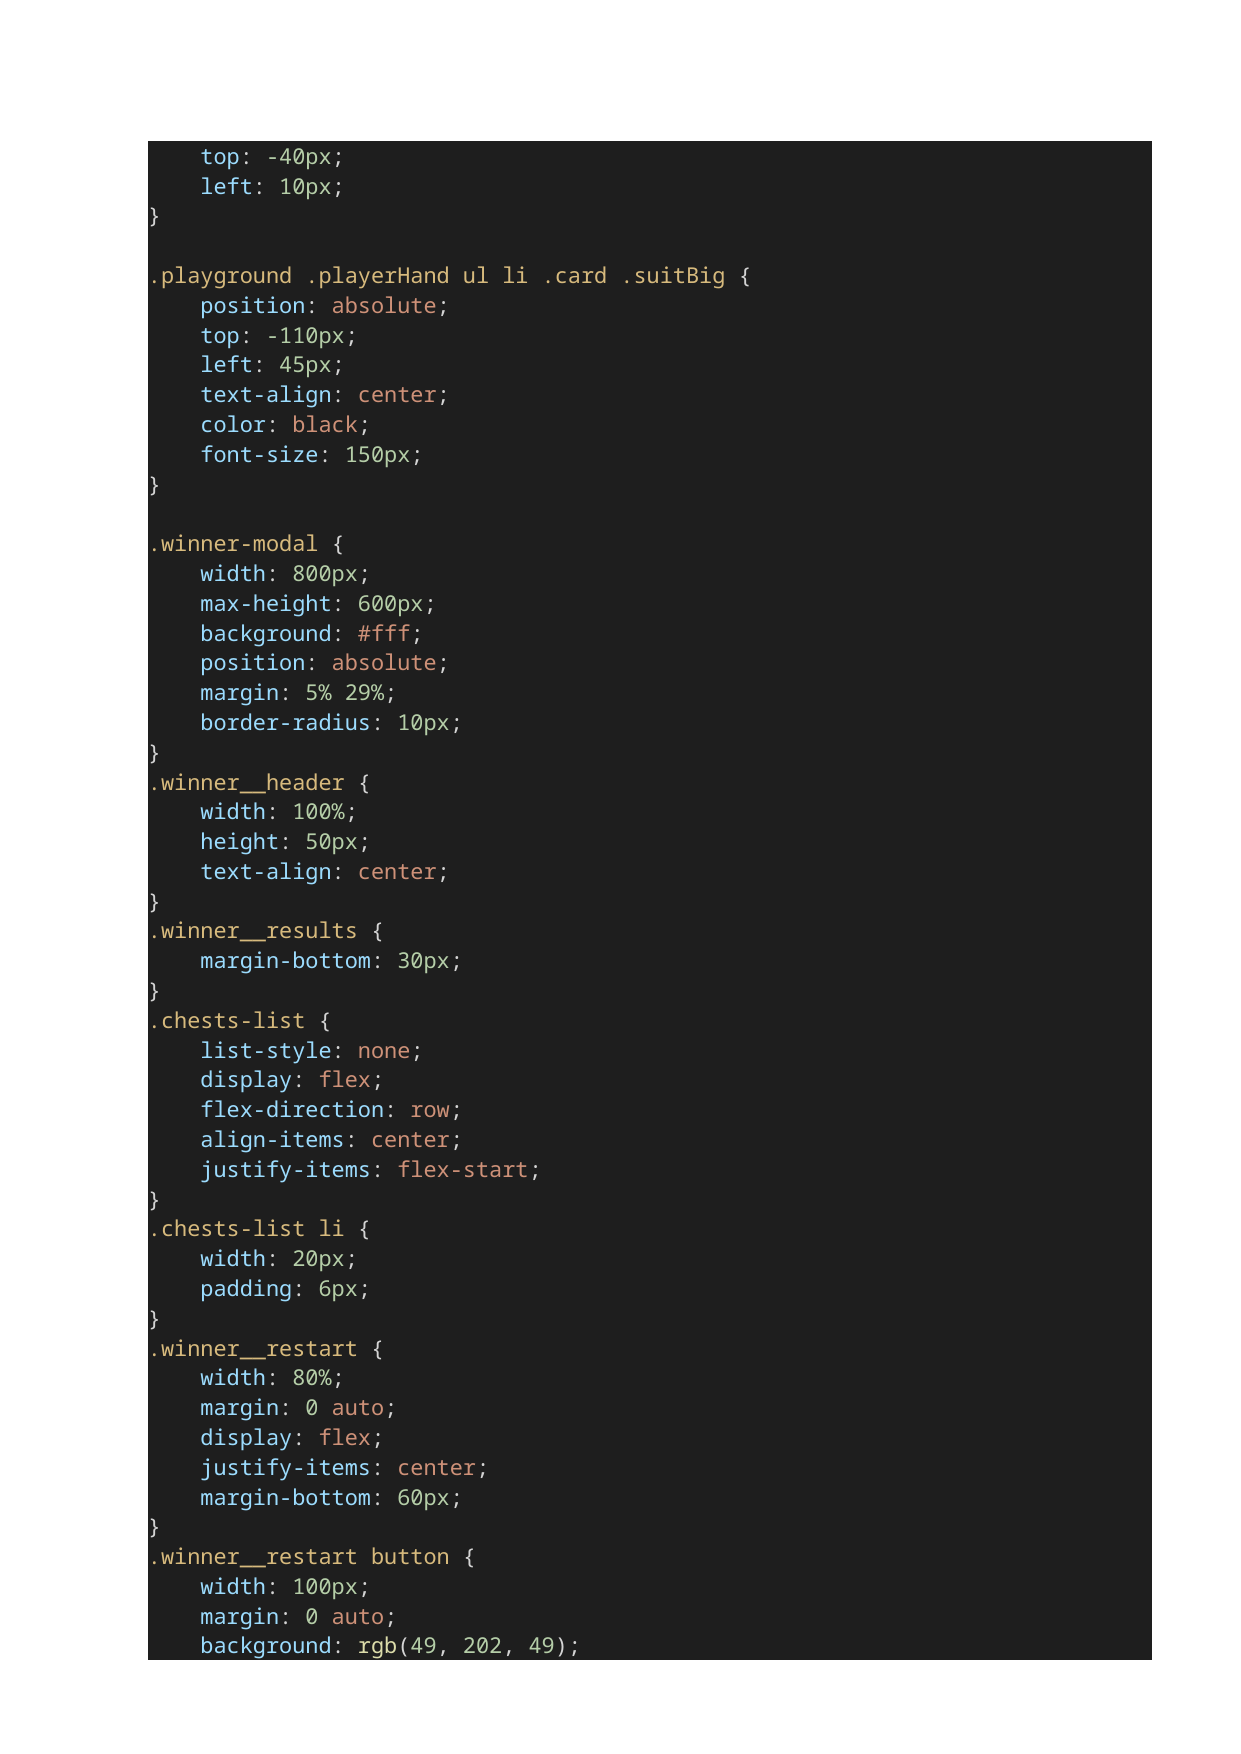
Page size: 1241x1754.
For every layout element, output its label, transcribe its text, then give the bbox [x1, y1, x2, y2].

text border-radius: 10px; [148, 707, 1152, 737]
text width: 20px; [148, 1243, 1152, 1273]
text font-size: 150px; [148, 439, 1152, 469]
text .winner__restart { [148, 1333, 1152, 1362]
text margin: 5% 29%; [148, 677, 1152, 707]
text padding: 6px; [148, 1273, 1152, 1303]
text .winner__header { [148, 767, 1152, 796]
text margin-bottom: 30px; [148, 945, 1152, 975]
text flex-direction: row; [148, 1094, 1152, 1124]
text color: black; [148, 409, 1152, 439]
text top: -40px; [148, 141, 1152, 171]
text } [148, 886, 1152, 916]
text max-height: 600px; [148, 588, 1152, 618]
text width: 100%; [148, 796, 1152, 826]
text .chests-list { [148, 1005, 1152, 1035]
text } [148, 975, 1152, 1005]
text background: #fff; [148, 618, 1152, 647]
text width: 100px; [148, 1571, 1152, 1601]
text .winner__restart button { [148, 1541, 1152, 1571]
text position: absolute; [148, 290, 1152, 320]
text align-items: center; [148, 1124, 1152, 1154]
text } [148, 469, 1152, 498]
text display: flex; [148, 1422, 1152, 1452]
text position: absolute; [148, 647, 1152, 677]
text display: flex; [148, 1064, 1152, 1094]
text .playground .playerHand ul li .card .suitBig { [148, 260, 1152, 290]
text } [148, 737, 1152, 767]
text } [148, 1303, 1152, 1333]
text margin: 0 auto; [148, 1392, 1152, 1422]
text left: 45px; [148, 349, 1152, 379]
text } [148, 1184, 1152, 1213]
text height: 50px; [148, 826, 1152, 856]
text margin: 0 auto; [148, 1601, 1152, 1631]
text text-align: center; [148, 379, 1152, 409]
text } [148, 201, 1152, 230]
text width: 80%; [148, 1362, 1152, 1392]
text background: rgb(49, 202, 49); [148, 1631, 1152, 1660]
text text-align: center; [148, 856, 1152, 886]
text } [148, 1511, 1152, 1541]
text width: 800px; [148, 558, 1152, 588]
text list-style: none; [148, 1035, 1152, 1064]
text .chests-list li { [148, 1213, 1152, 1243]
text justify-items: flex-start; [148, 1154, 1152, 1184]
text top: -110px; [148, 320, 1152, 349]
text left: 10px; [148, 171, 1152, 201]
text .winner-modal { [148, 528, 1152, 558]
text margin-bottom: 60px; [148, 1482, 1152, 1511]
text .winner__results { [148, 916, 1152, 945]
text justify-items: center; [148, 1452, 1152, 1482]
